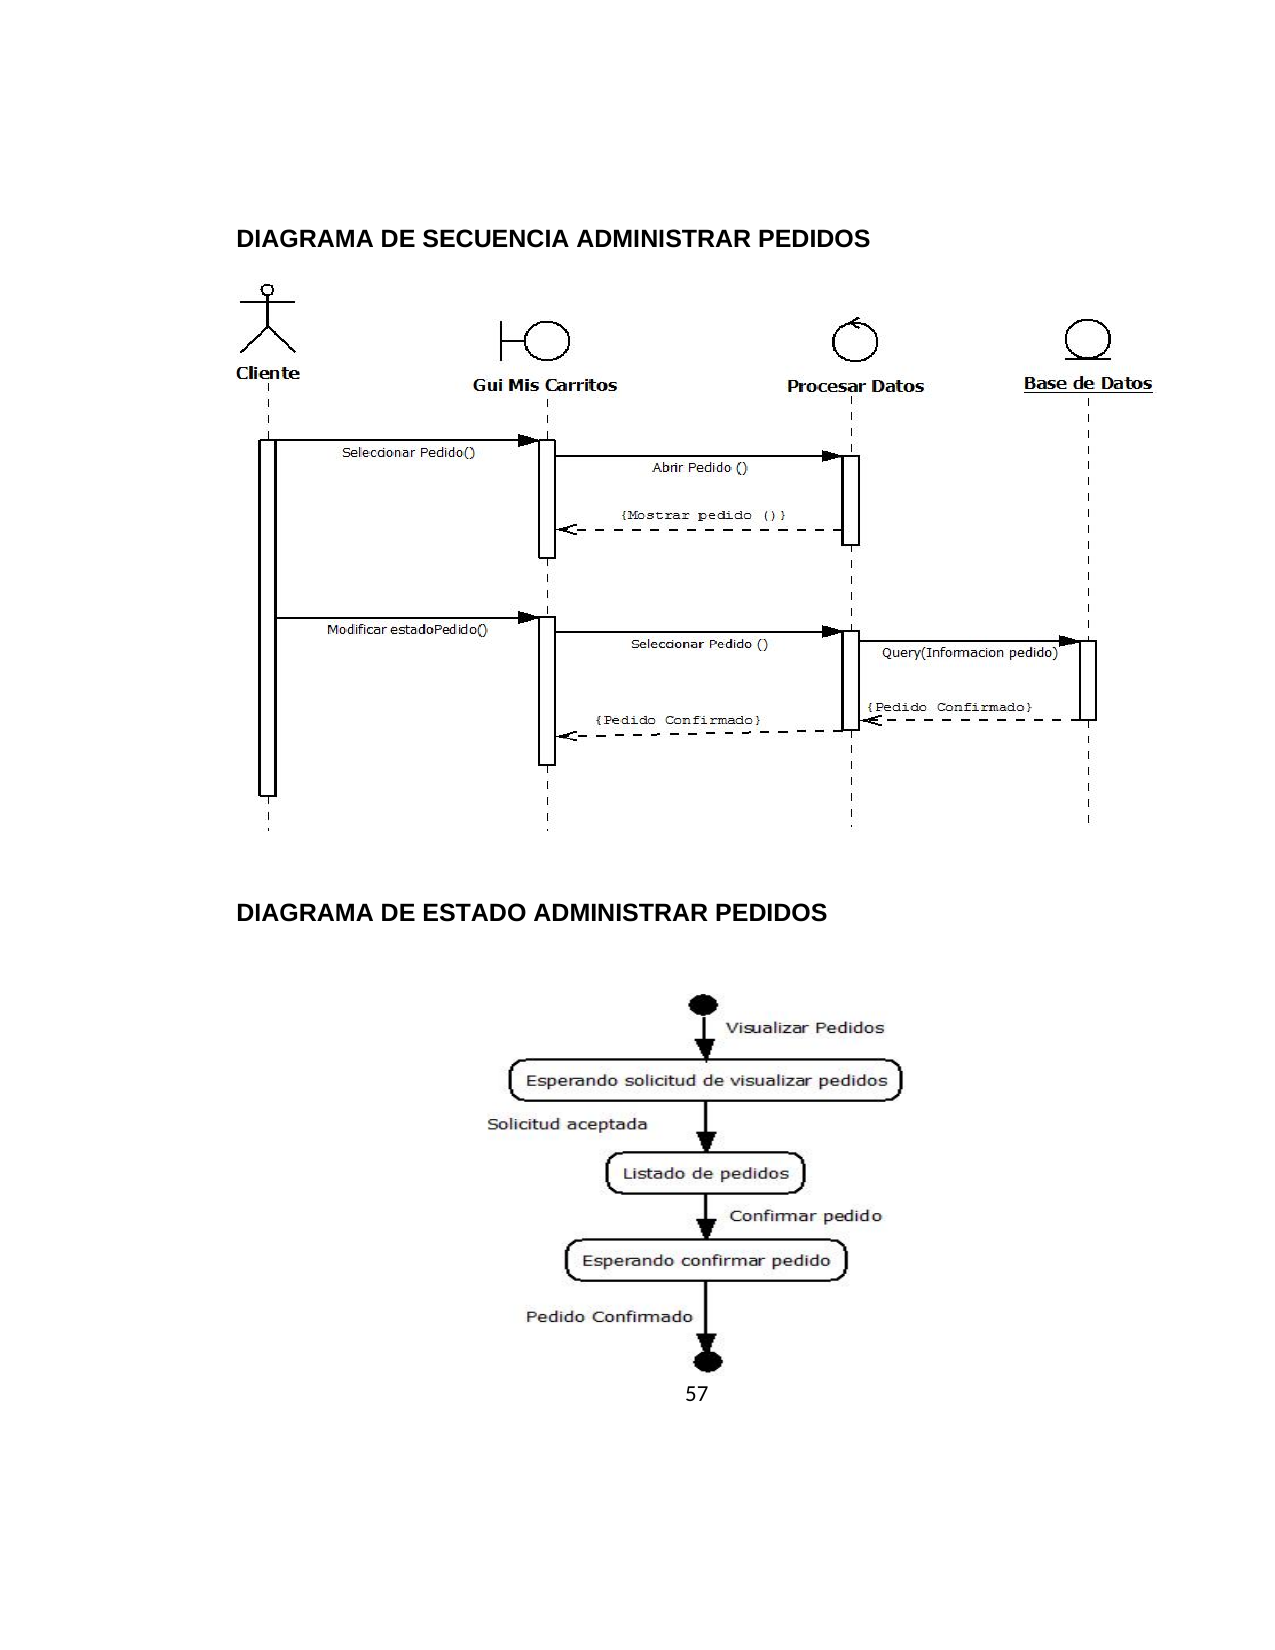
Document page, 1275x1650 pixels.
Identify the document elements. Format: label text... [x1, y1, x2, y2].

text DIAGRAMA DE ESTADO ADMINISTRAR PEDIDOS [236, 898, 1157, 926]
picture [236, 271, 1157, 832]
picture [487, 993, 906, 1376]
text DIAGRAMA DE SECUENCIA ADMINISTRAR PEDIDOS [236, 224, 1157, 253]
